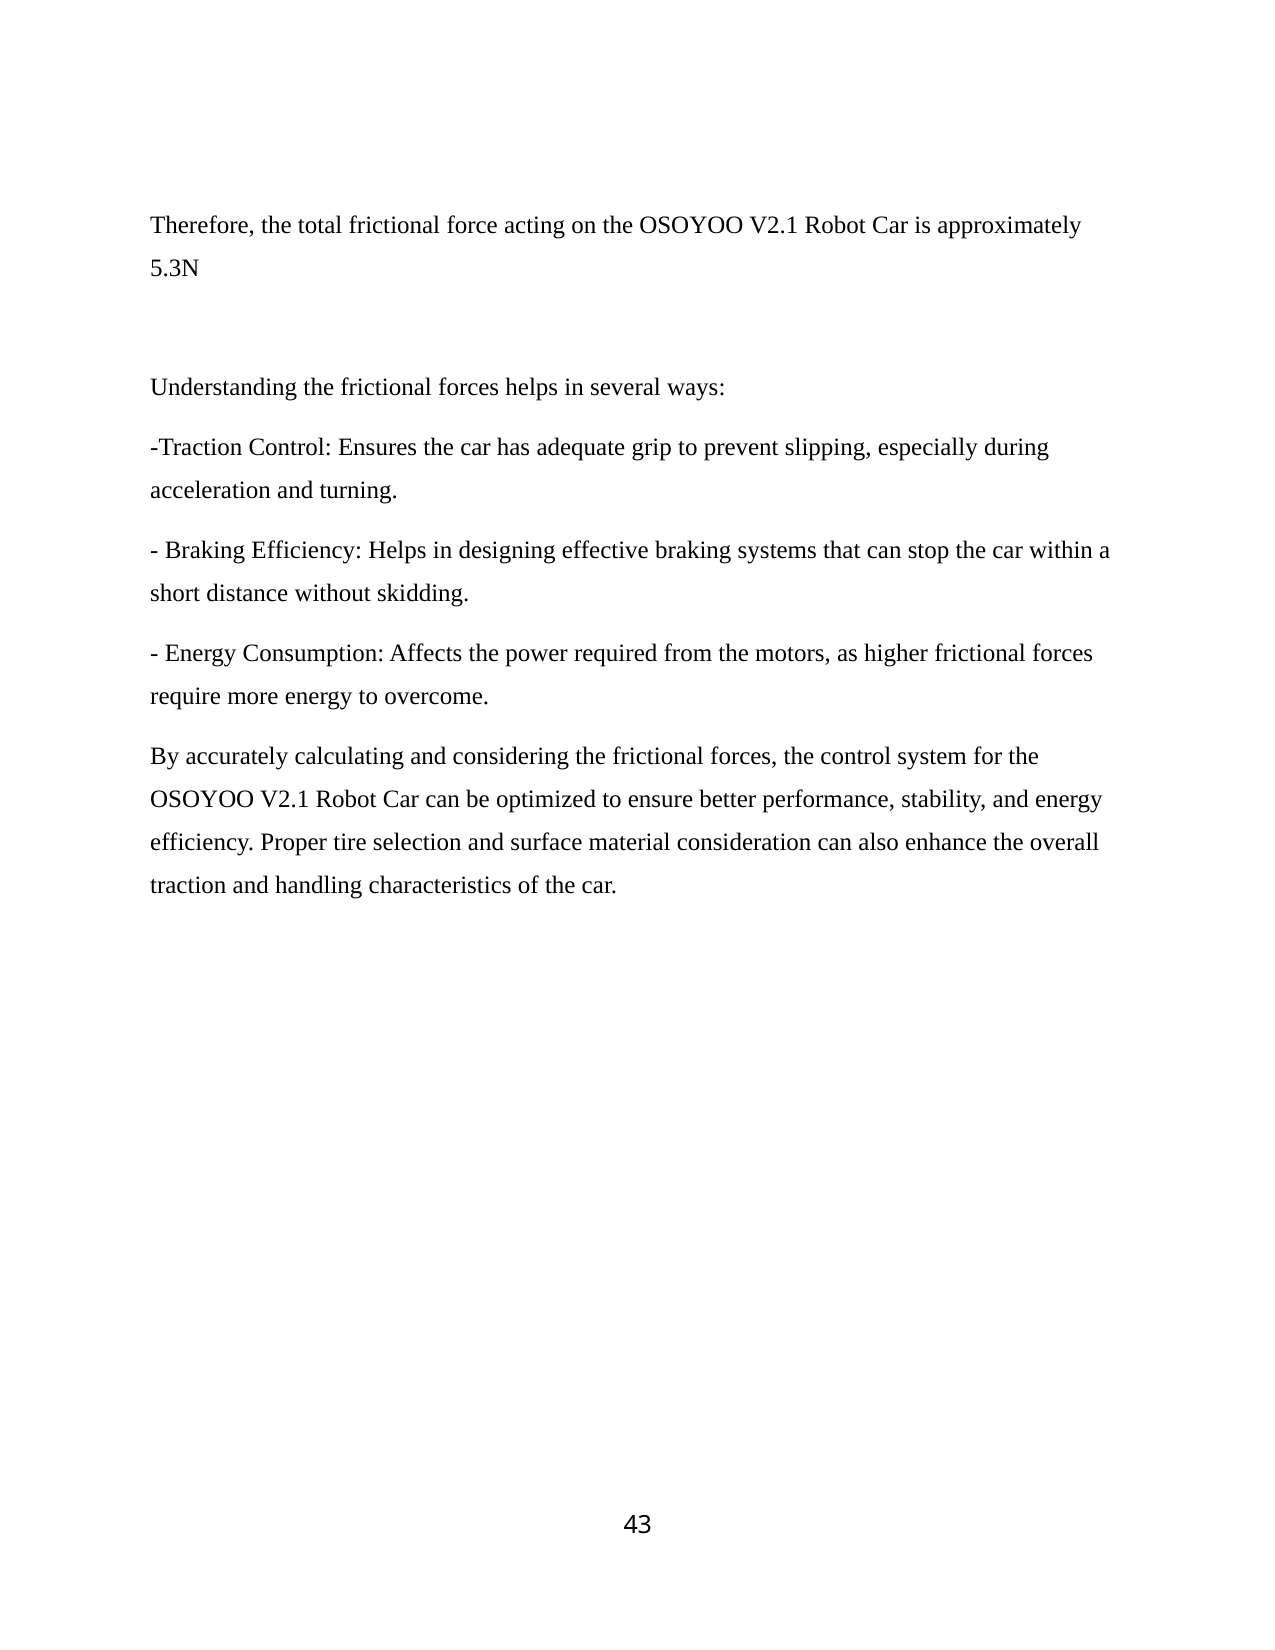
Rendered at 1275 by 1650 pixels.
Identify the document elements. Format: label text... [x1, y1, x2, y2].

text Therefore, the total frictional force acting on the OSOYOO V2.1 Robot Car is approximately 5.3N [150, 210, 1125, 282]
text Understanding the frictional forces helps in several ways: [150, 372, 1125, 401]
text By accurately calculating and considering the frictional forces, the control system for the OSOYOO V2.1 Robot Car can be optimized to ensure better performance, stability, and energy efficiency. Proper tire selection and surface material consideration can also enhance the overall traction and handling characteristics of the car. [150, 741, 1125, 899]
text - Energy Consumption: Affects the power required from the motors, as higher frictional forces require more energy to overcome. [150, 638, 1125, 710]
text -Traction Control: Ensures the car has adequate grip to prevent slipping, especially during acceleration and turning. [150, 432, 1125, 504]
text - Braking Efficiency: Helps in designing effective braking systems that can stop the car within a short distance without skidding. [150, 535, 1125, 607]
